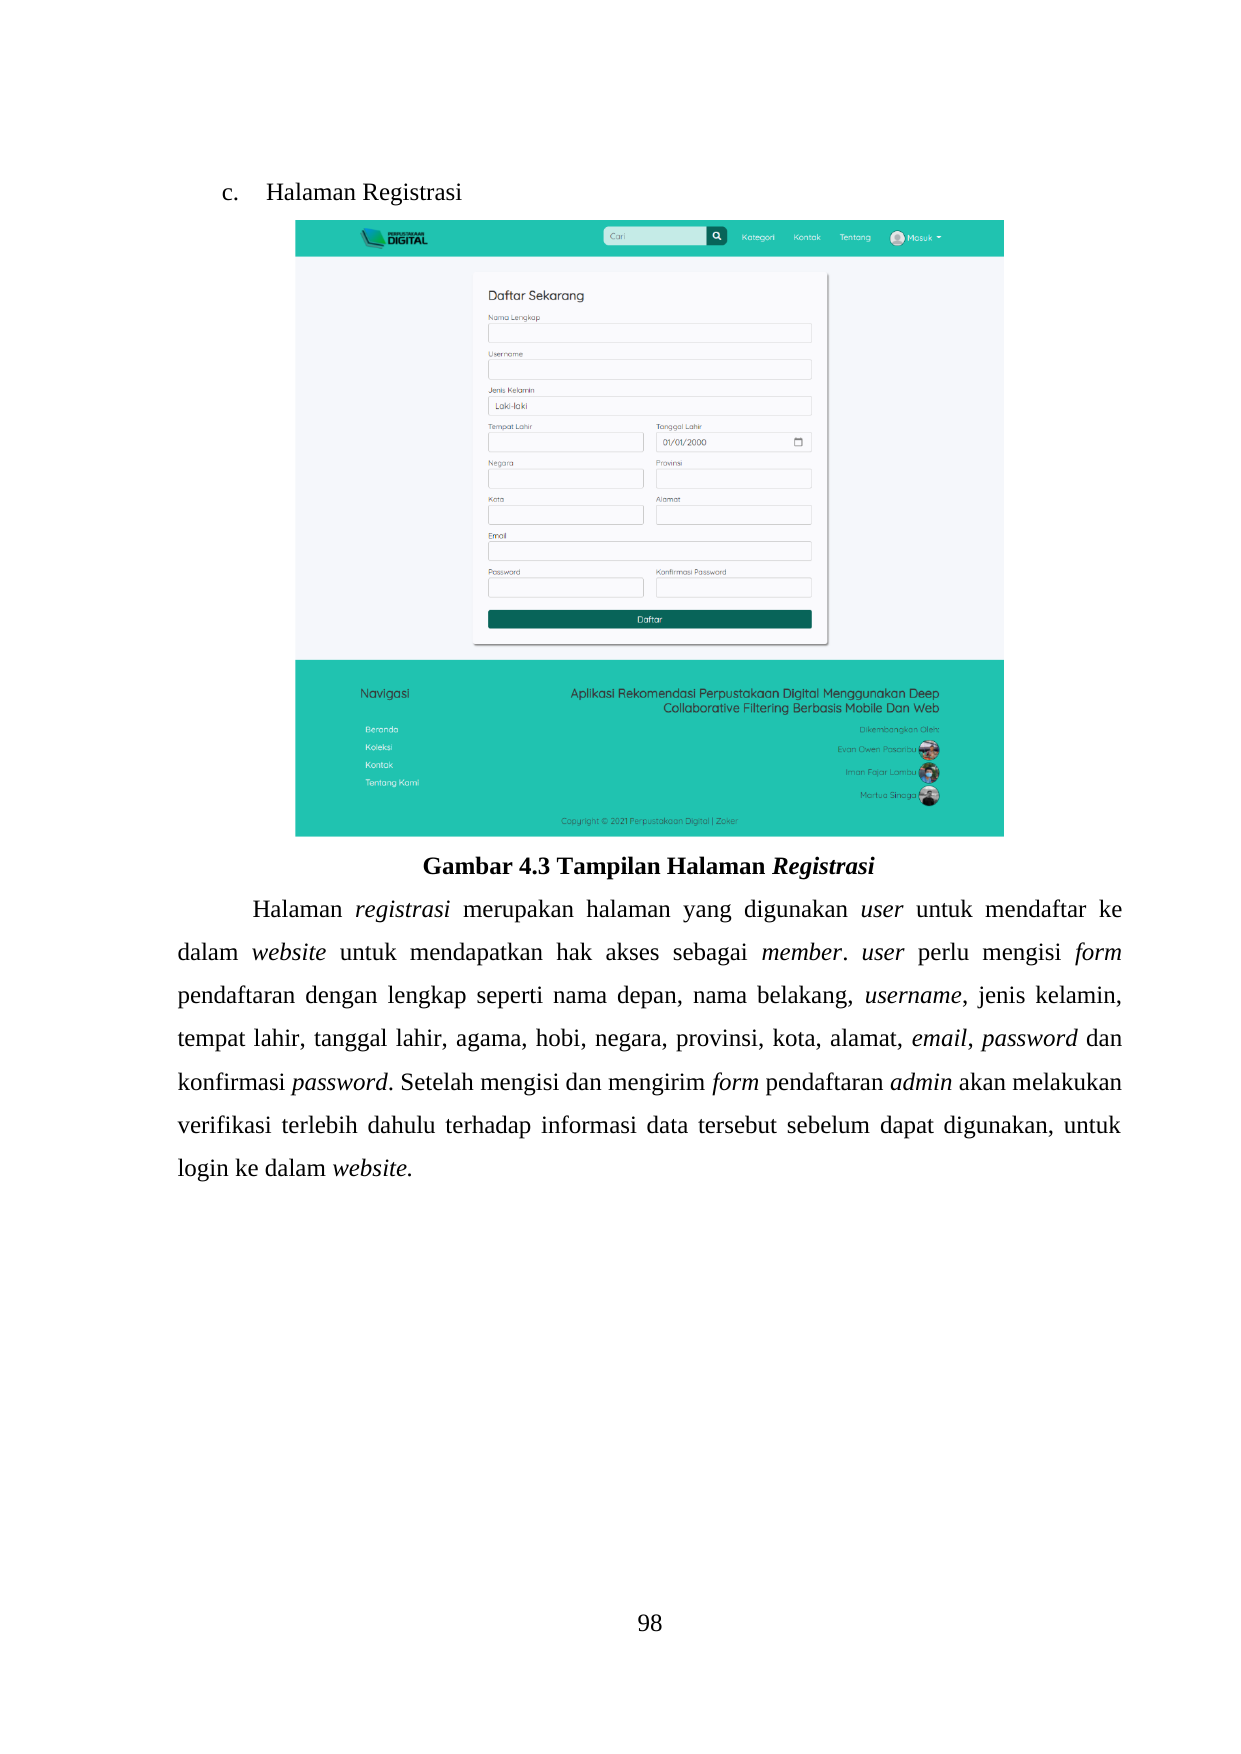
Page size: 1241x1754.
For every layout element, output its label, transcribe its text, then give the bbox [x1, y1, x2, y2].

text Halaman registrasi merupakan halaman yang digunakan user untuk mendaftar ke dalam website untuk mendapatkan hak akses sebagai member. user perlu mengisi form pendaftaran dengan lengkap seperti nama depan, nama belakang, username, jenis kelamin, tempat lahir, tanggal lahir, agama, hobi, negara, provinsi, kota, alamat, email, password dan konfirmasi password. Setelah mengisi dan mengirim form pendaftaran admin akan melakukan verifikasi terlebih dahulu terhadap informasi data tersebut sebelum dapat digunakan, untuk login ke dalam website. [177, 894, 1122, 1182]
list Halaman Registrasi [222, 177, 1122, 206]
picture [295, 220, 1004, 837]
text Gambar 4.3 Tampilan Halaman Registrasi [177, 851, 1122, 880]
